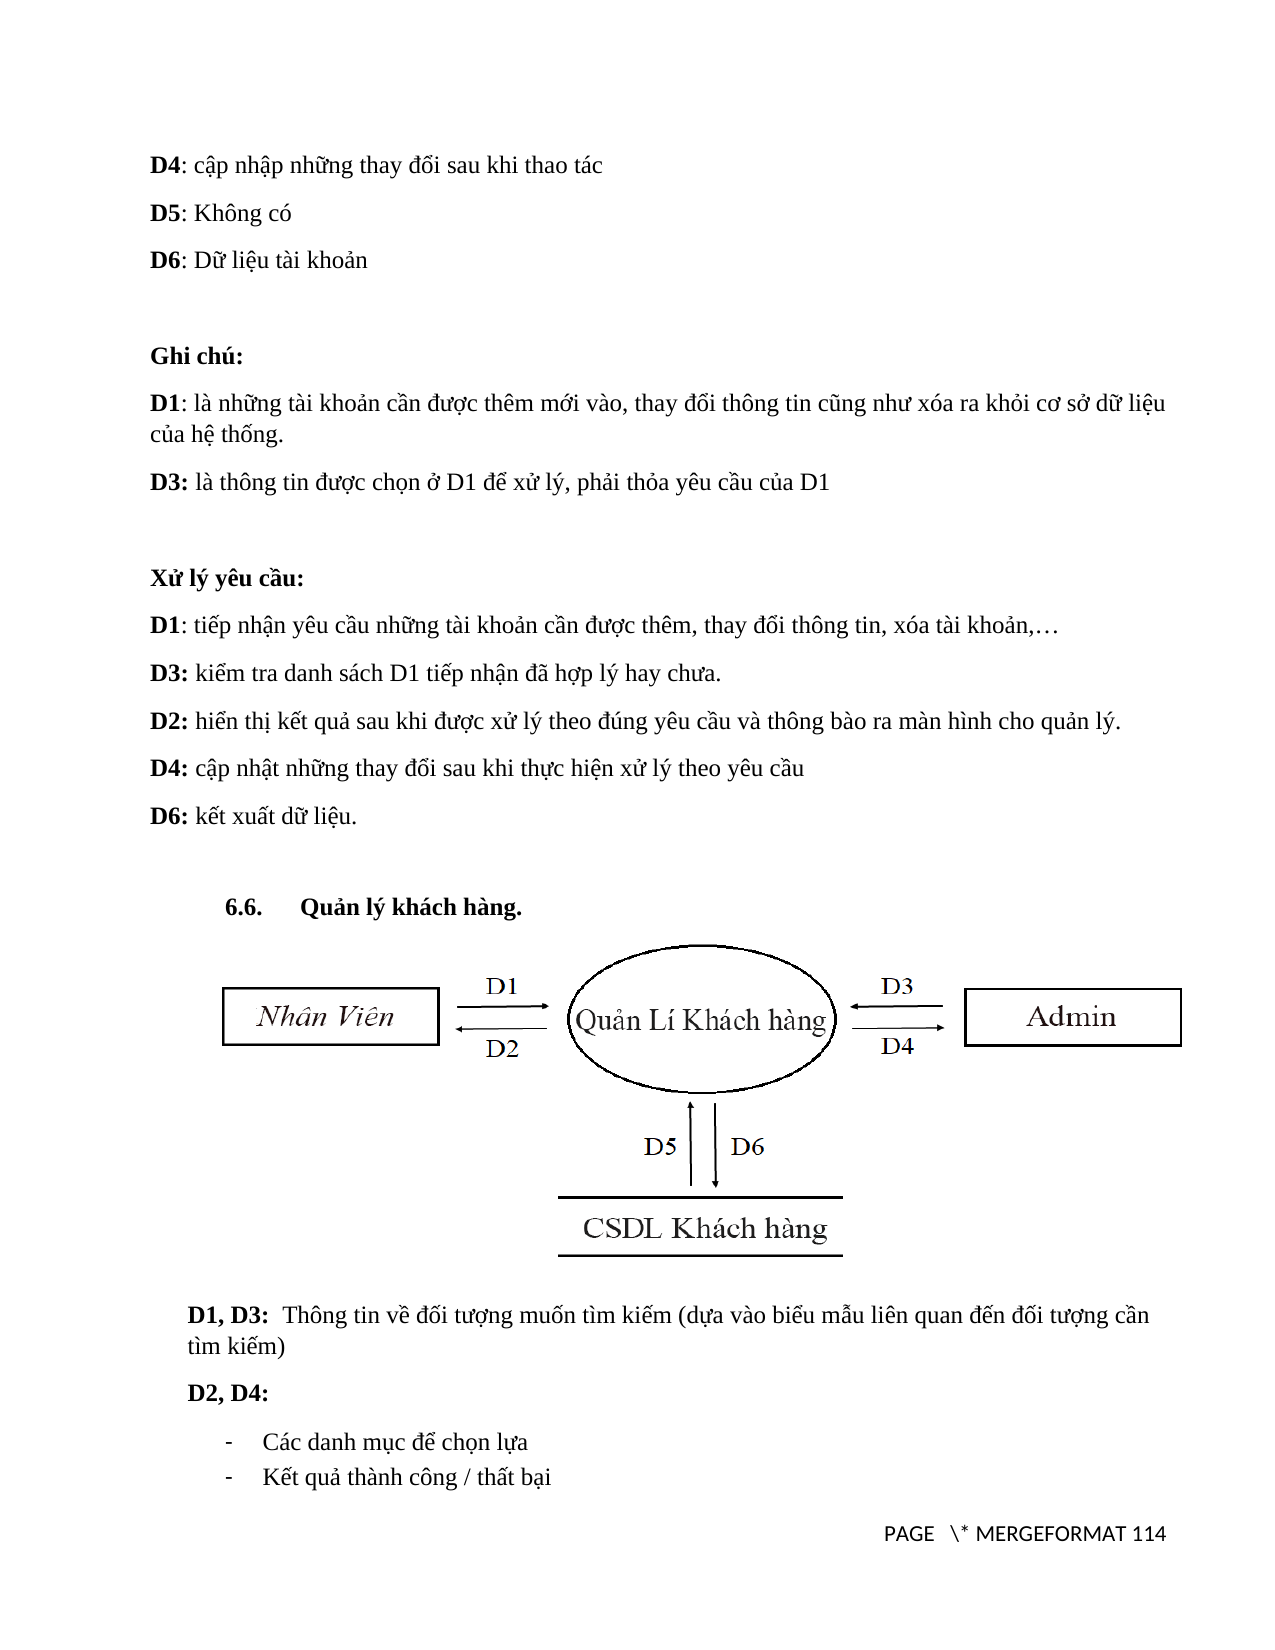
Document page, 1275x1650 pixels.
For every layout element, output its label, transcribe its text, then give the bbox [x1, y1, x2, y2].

text D4: cập nhập những thay đổi sau khi thao tác [150, 150, 1167, 179]
text D3: là thông tin được chọn ở D1 để xử lý, phải thỏa yêu cầu của D1 [150, 467, 1167, 496]
text D6: Dữ liệu tài khoản [150, 245, 1167, 274]
text Xử lý yêu cầu: [150, 563, 1167, 591]
list Các danh mục để chọn lựa [225, 1426, 1167, 1457]
text D5: Không có [150, 198, 1167, 226]
list Quản lý khách hàng. [225, 892, 1167, 921]
text D2, D4: [187, 1378, 1167, 1407]
text D1: tiếp nhận yêu cầu những tài khoản cần được thêm, thay đổi thông tin, xóa tài khoản,… [150, 610, 1167, 639]
text D4: cập nhật những thay đổi sau khi thực hiện xử lý theo yêu cầu [150, 753, 1167, 782]
text D1: là những tài khoản cần được thêm mới vào, thay đổi thông tin cũng như xóa ra khỏi cơ sở dữ liệu của hệ thống. [150, 388, 1167, 448]
text Ghi chú: [150, 341, 1167, 369]
picture [215, 935, 1191, 1269]
text D3: kiểm tra danh sách D1 tiếp nhận đã hợp lý hay chưa. [150, 658, 1167, 687]
list Kết quả thành công / thất bại [225, 1461, 1167, 1492]
text D1, D3: Thông tin về đối tượng muốn tìm kiếm (dựa vào biểu mẫu liên quan đến đối tượng cần tìm kiếm) [187, 1300, 1167, 1359]
text D6: kết xuất dữ liệu. [150, 801, 1167, 830]
text D2: hiển thị kết quả sau khi được xử lý theo đúng yêu cầu và thông bào ra màn hình cho quản lý. [150, 706, 1167, 734]
